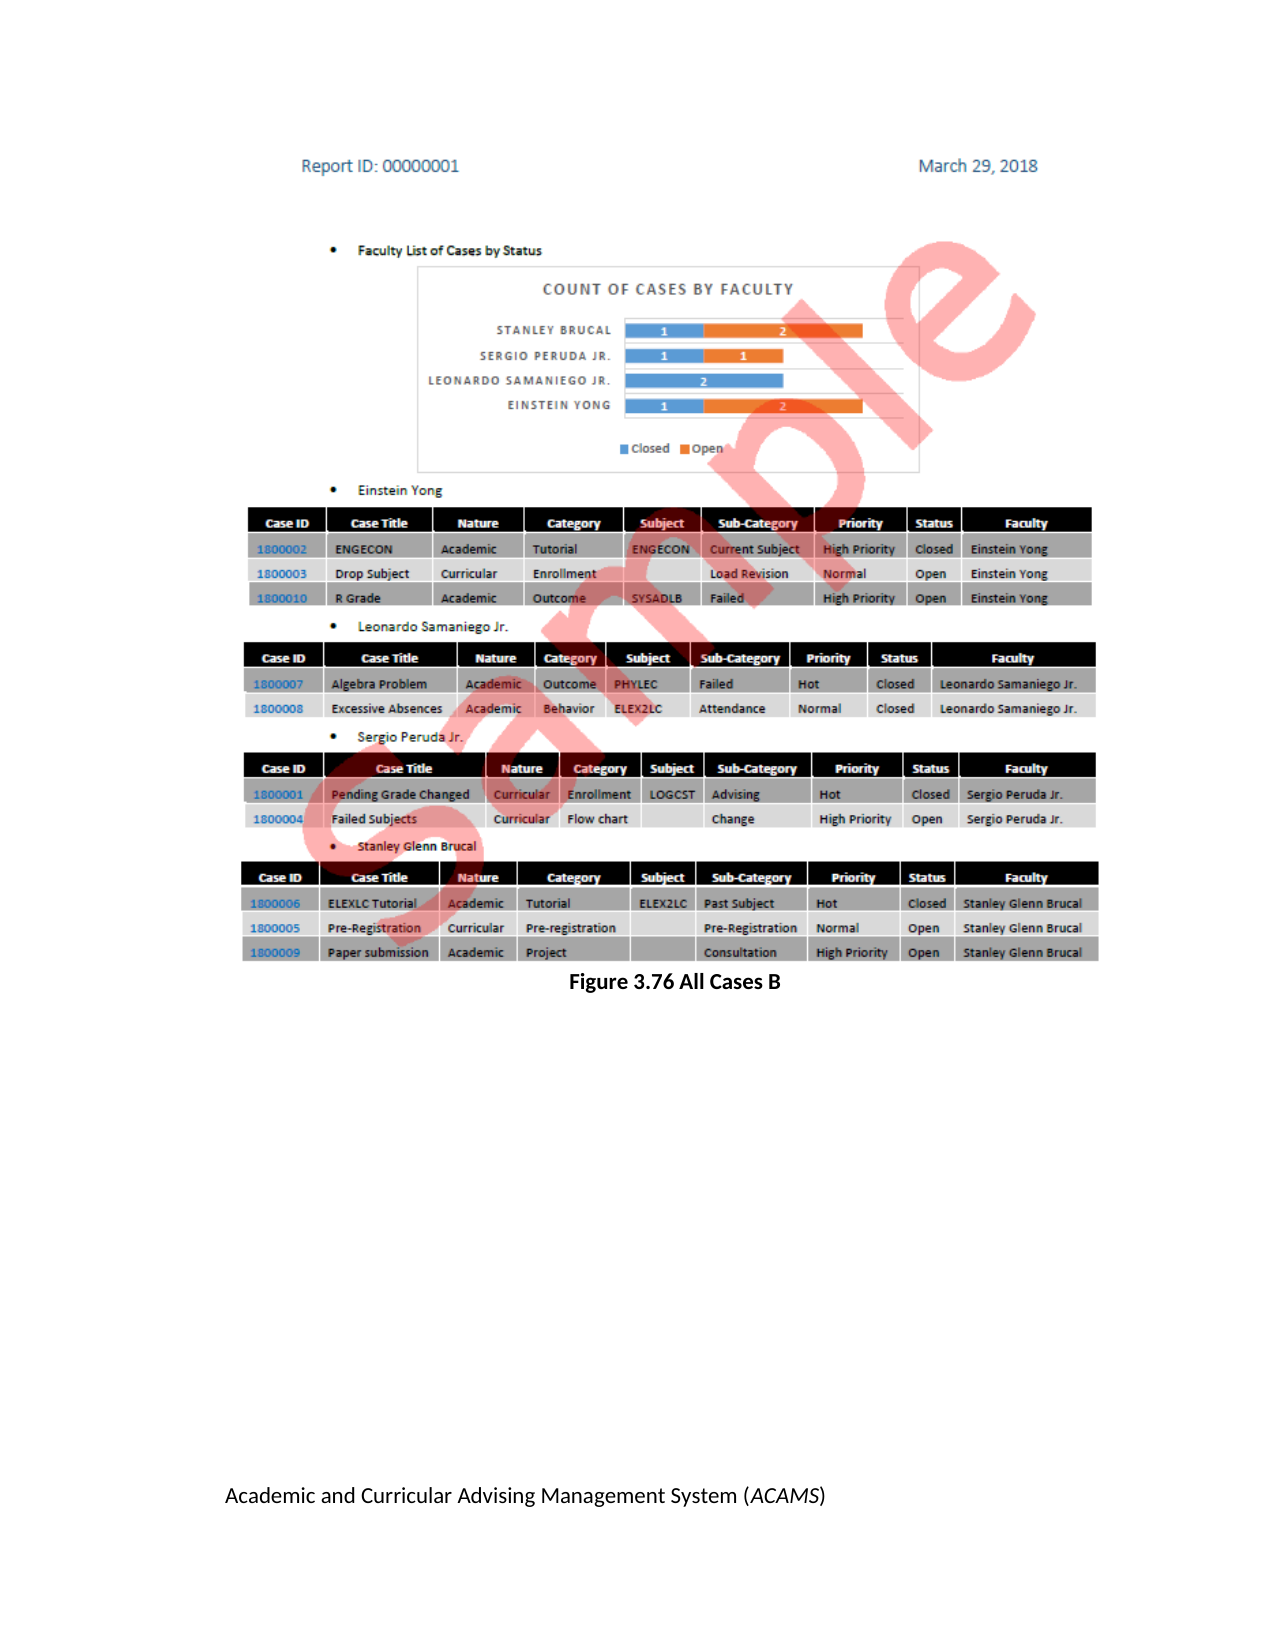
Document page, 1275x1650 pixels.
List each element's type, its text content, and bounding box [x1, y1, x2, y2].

text Figure 3.76 All Cases B [225, 968, 1125, 995]
picture [225, 150, 1125, 968]
